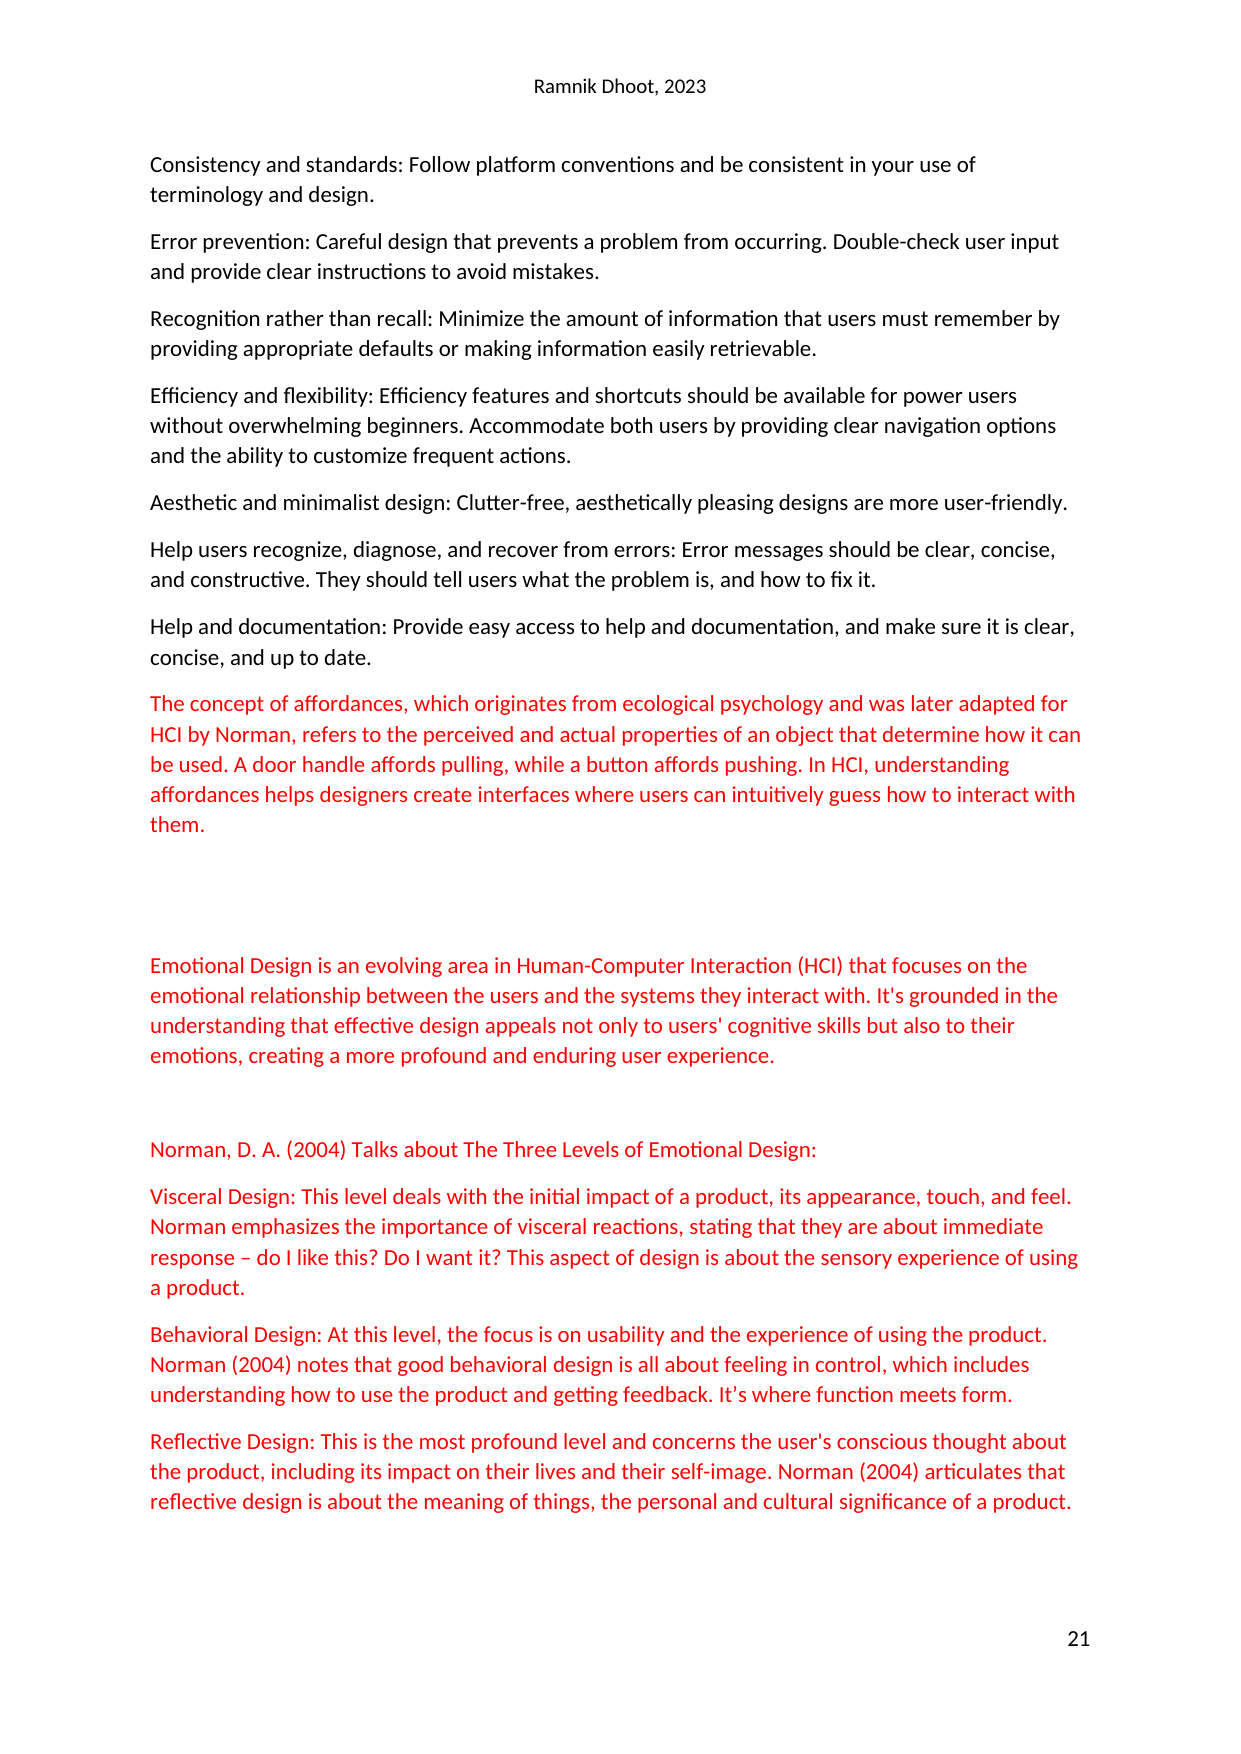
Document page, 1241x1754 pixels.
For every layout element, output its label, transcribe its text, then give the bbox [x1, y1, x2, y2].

text Help users recognize, diagnose, and recover from errors: Error messages should be clear, concise, and constructive. They should tell users what the problem is, and how to fix it. [150, 535, 1090, 594]
text Consistency and standards: Follow platform conventions and be consistent in your use of terminology and design. [150, 150, 1090, 208]
text Emotional Design is an evolving area in Human-Computer Interaction (HCI) that focuses on the emotional relationship between the users and the systems they interact with. It's grounded in the understanding that effective design appeals not only to users' cognitive skills but also to their emotions, creating a more profound and enduring user experience. [150, 951, 1090, 1070]
text Norman, D. A. (2004) Talks about The Three Levels of Emotional Design: [150, 1135, 1090, 1163]
text Behavioral Design: At this level, the focus is on usability and the experience of using the product. Norman (2004) notes that good behavioral design is all about feeling in control, which includes understanding how to use the product and getting feedback. It’s where function meets form. [150, 1320, 1090, 1408]
text Reflective Design: This is the most profound level and concerns the user's conscious thought about the product, including its impact on their lives and their self-image. Norman (2004) articulates that reflective design is about the meaning of things, the personal and cultural significance of a product. [150, 1427, 1090, 1516]
text Recognition rather than recall: Minimize the amount of information that users must remember by providing appropriate defaults or making information easily retrievable. [150, 304, 1090, 362]
text Error prevention: Careful design that prevents a problem from occurring. Double-check user input and provide clear instructions to avoid mistakes. [150, 227, 1090, 285]
text The concept of affordances, which originates from ecological psychology and was later adapted for HCI by Norman, refers to the perceived and actual properties of an object that determine how it can be used. A door handle affords pulling, while a button affords pushing. In HCI, understanding affordances helps designers create interfaces where users can intuitively guess how to interact with them. [150, 689, 1090, 838]
text Aesthetic and minimalist design: Clutter-free, aesthetically pleasing designs are more user-friendly. [150, 488, 1090, 517]
text Visceral Design: This level deals with the initial impact of a product, its appearance, touch, and feel. Norman emphasizes the importance of visceral reactions, stating that they are about immediate response – do I like this? Do I want it? This aspect of design is about the sensory experience of using a product. [150, 1182, 1090, 1301]
text Help and documentation: Provide easy access to help and documentation, and make sure it is clear, concise, and up to date. [150, 612, 1090, 671]
text Efficiency and flexibility: Efficiency features and shortcuts should be available for power users without overwhelming beginners. Accommodate both users by providing clear navigation options and the ability to customize frequent actions. [150, 381, 1090, 470]
